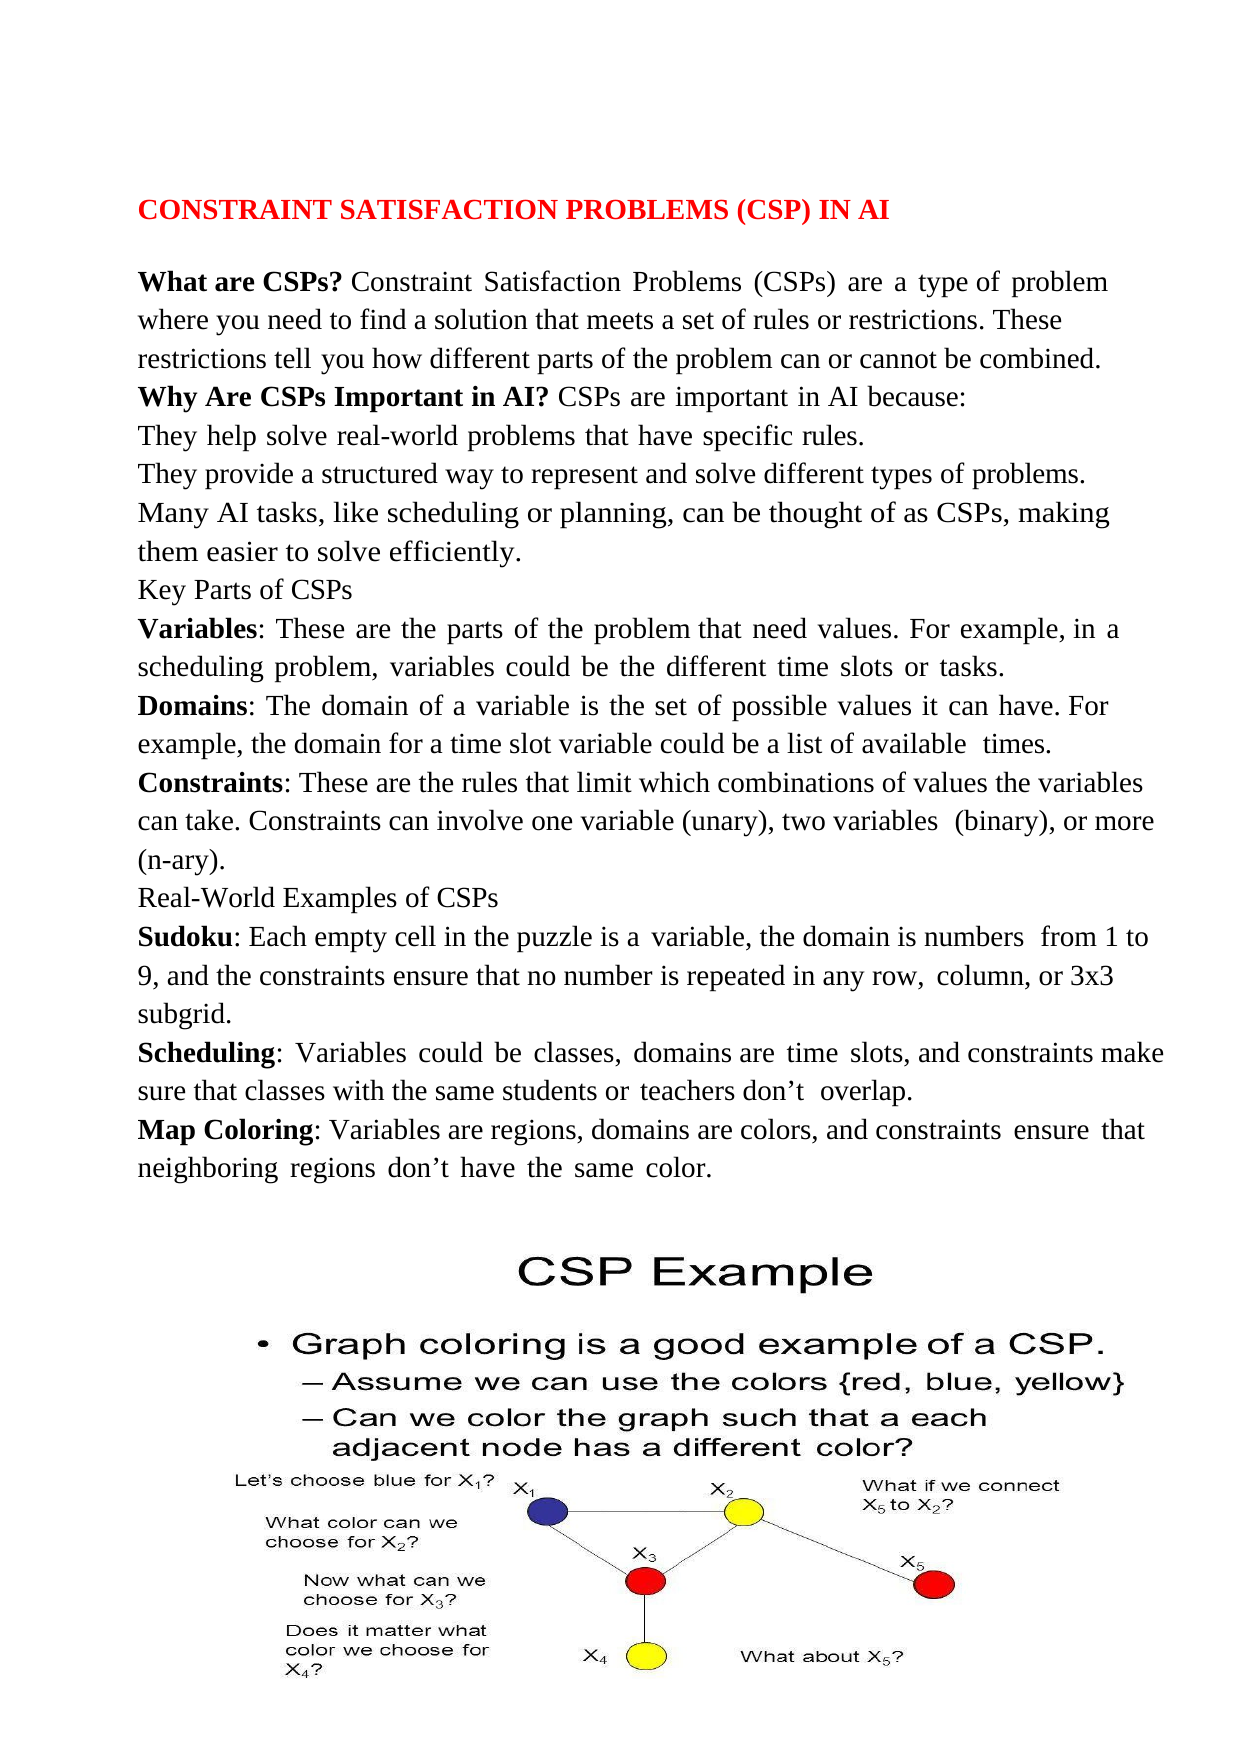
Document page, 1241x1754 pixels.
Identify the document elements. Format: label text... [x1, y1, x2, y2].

text They help solve real-world problems that have specific rules. [137, 418, 1178, 452]
text Why Are CSPs Important in AI? CSPs are important in AI because: [137, 379, 1178, 413]
text What are CSPs? Constraint Satisfaction Problems (CSPs) are a type of problem where you need to find a solution that meets a set of rules or restrictions. These restrictions tell you how different parts of the problem can or cannot be combined. [137, 264, 1178, 374]
text Scheduling: Variables could be classes, domains are time slots, and constraints make sure that classes with the same students or teachers don’t overlap. [137, 1035, 1178, 1107]
text Constraints: These are the rules that limit which combinations of values the variables can take. Constraints can involve one variable (unary), two variables (binary), or more (n-ary). [137, 765, 1178, 876]
text Map Coloring: Variables are regions, domains are colors, and constraints ensure that neighboring regions don’t have the same color. [137, 1112, 1178, 1184]
text Sudoku: Each empty cell in the puzzle is a variable, the domain is numbers from 1 to 9, and the constraints ensure that no number is repeated in any row, column, or 3x3 subgrid. [137, 919, 1178, 1030]
text Variables: These are the parts of the problem that need values. For example, in a scheduling problem, variables could be the different time slots or tasks. [137, 611, 1178, 683]
text Domains: The domain of a variable is the set of possible values it can have. For example, the domain for a time slot variable could be a list of available times. [137, 688, 1178, 760]
text Real-World Examples of CSPs [137, 881, 1178, 914]
text They provide a structured way to represent and solve different types of problems. [137, 457, 1178, 490]
picture [232, 1254, 1126, 1679]
text CONSTRAINT SATISFACTION PROBLEMS (CSP) IN AI [137, 192, 1178, 225]
text Key Parts of CSPs [137, 572, 1178, 606]
text Many AI tasks, like scheduling or planning, can be thought of as CSPs, making them easier to solve efficiently. [137, 495, 1178, 567]
